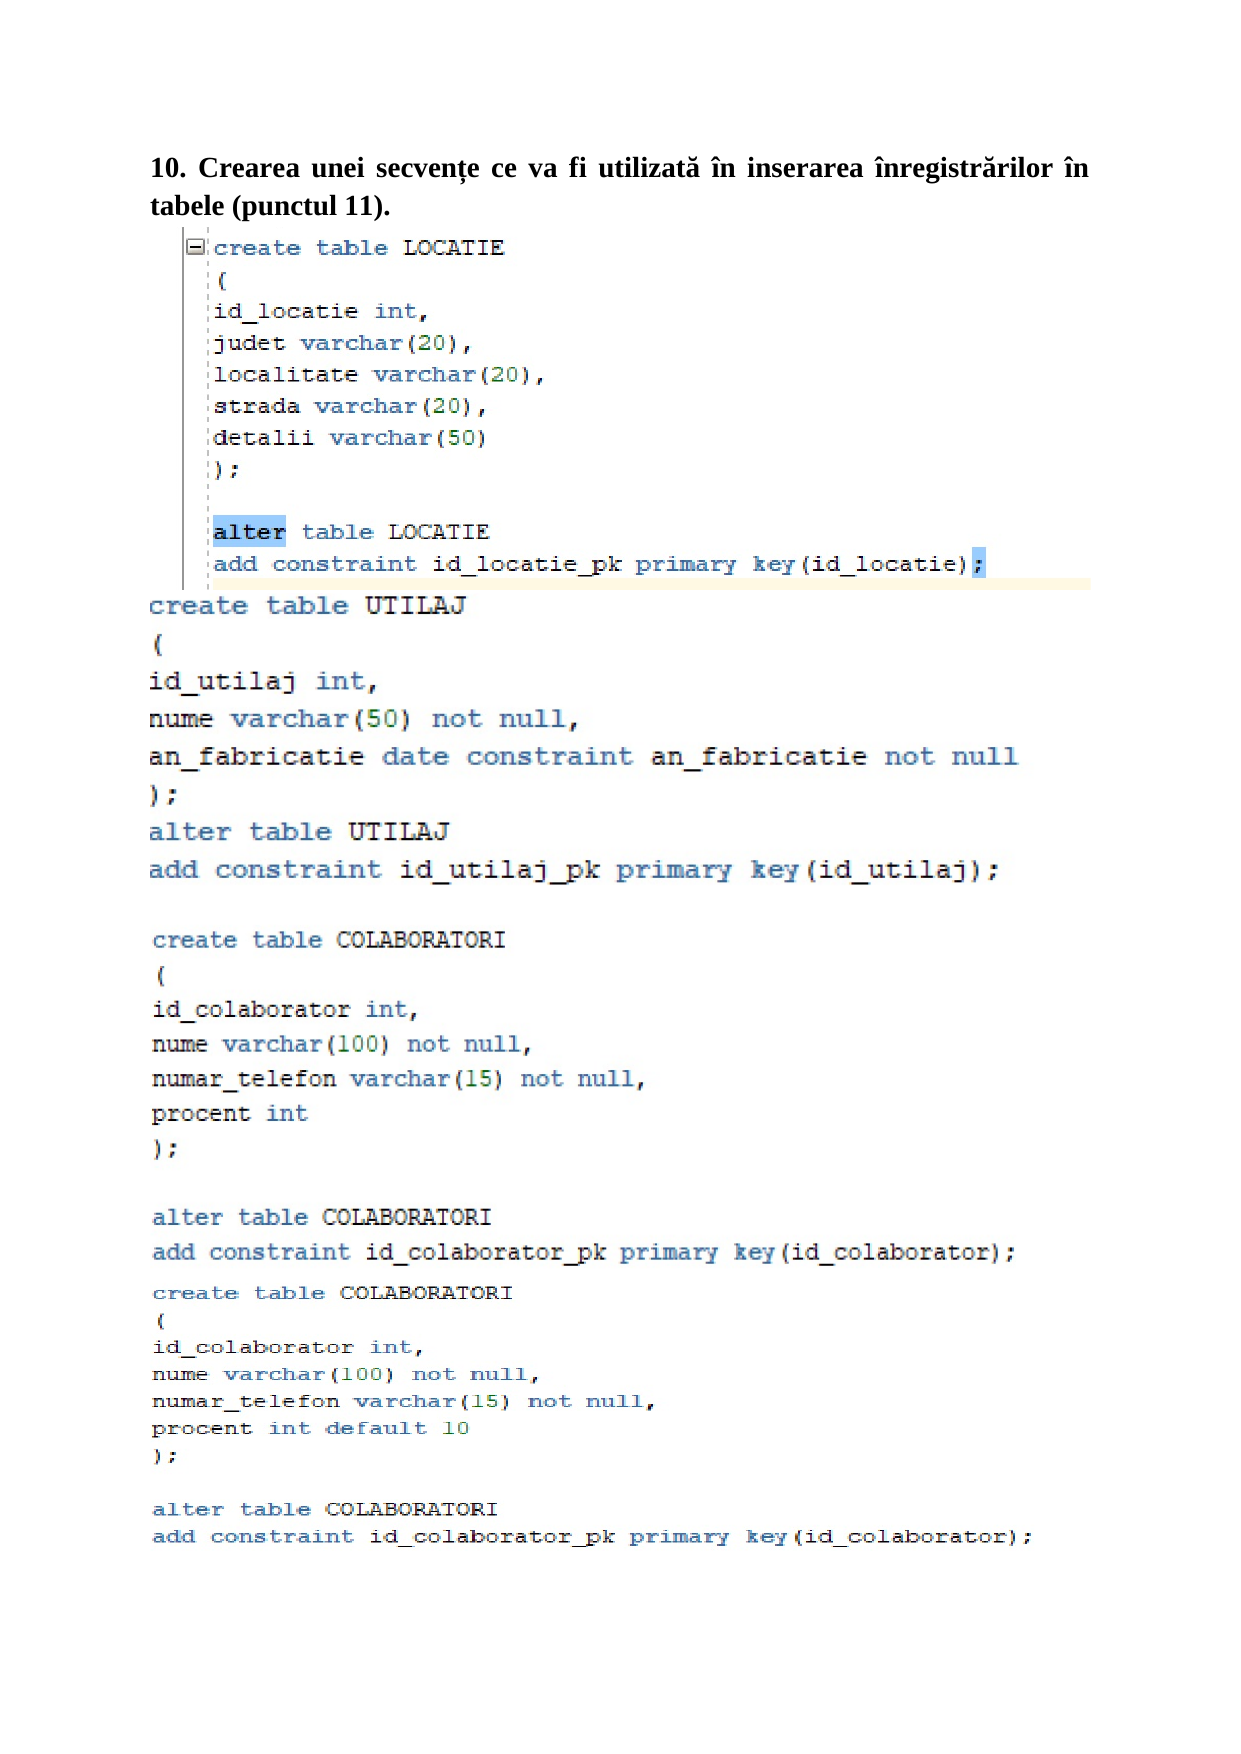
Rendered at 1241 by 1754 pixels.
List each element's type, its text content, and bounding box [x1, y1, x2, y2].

picture [150, 1279, 1091, 1554]
picture [150, 593, 1091, 909]
text 10. Crearea unei secvențe ce va fi utilizată în inserarea înregistrărilor în tabele (punctul 11). [150, 150, 1090, 222]
picture [150, 912, 1091, 1276]
picture [150, 227, 1091, 590]
